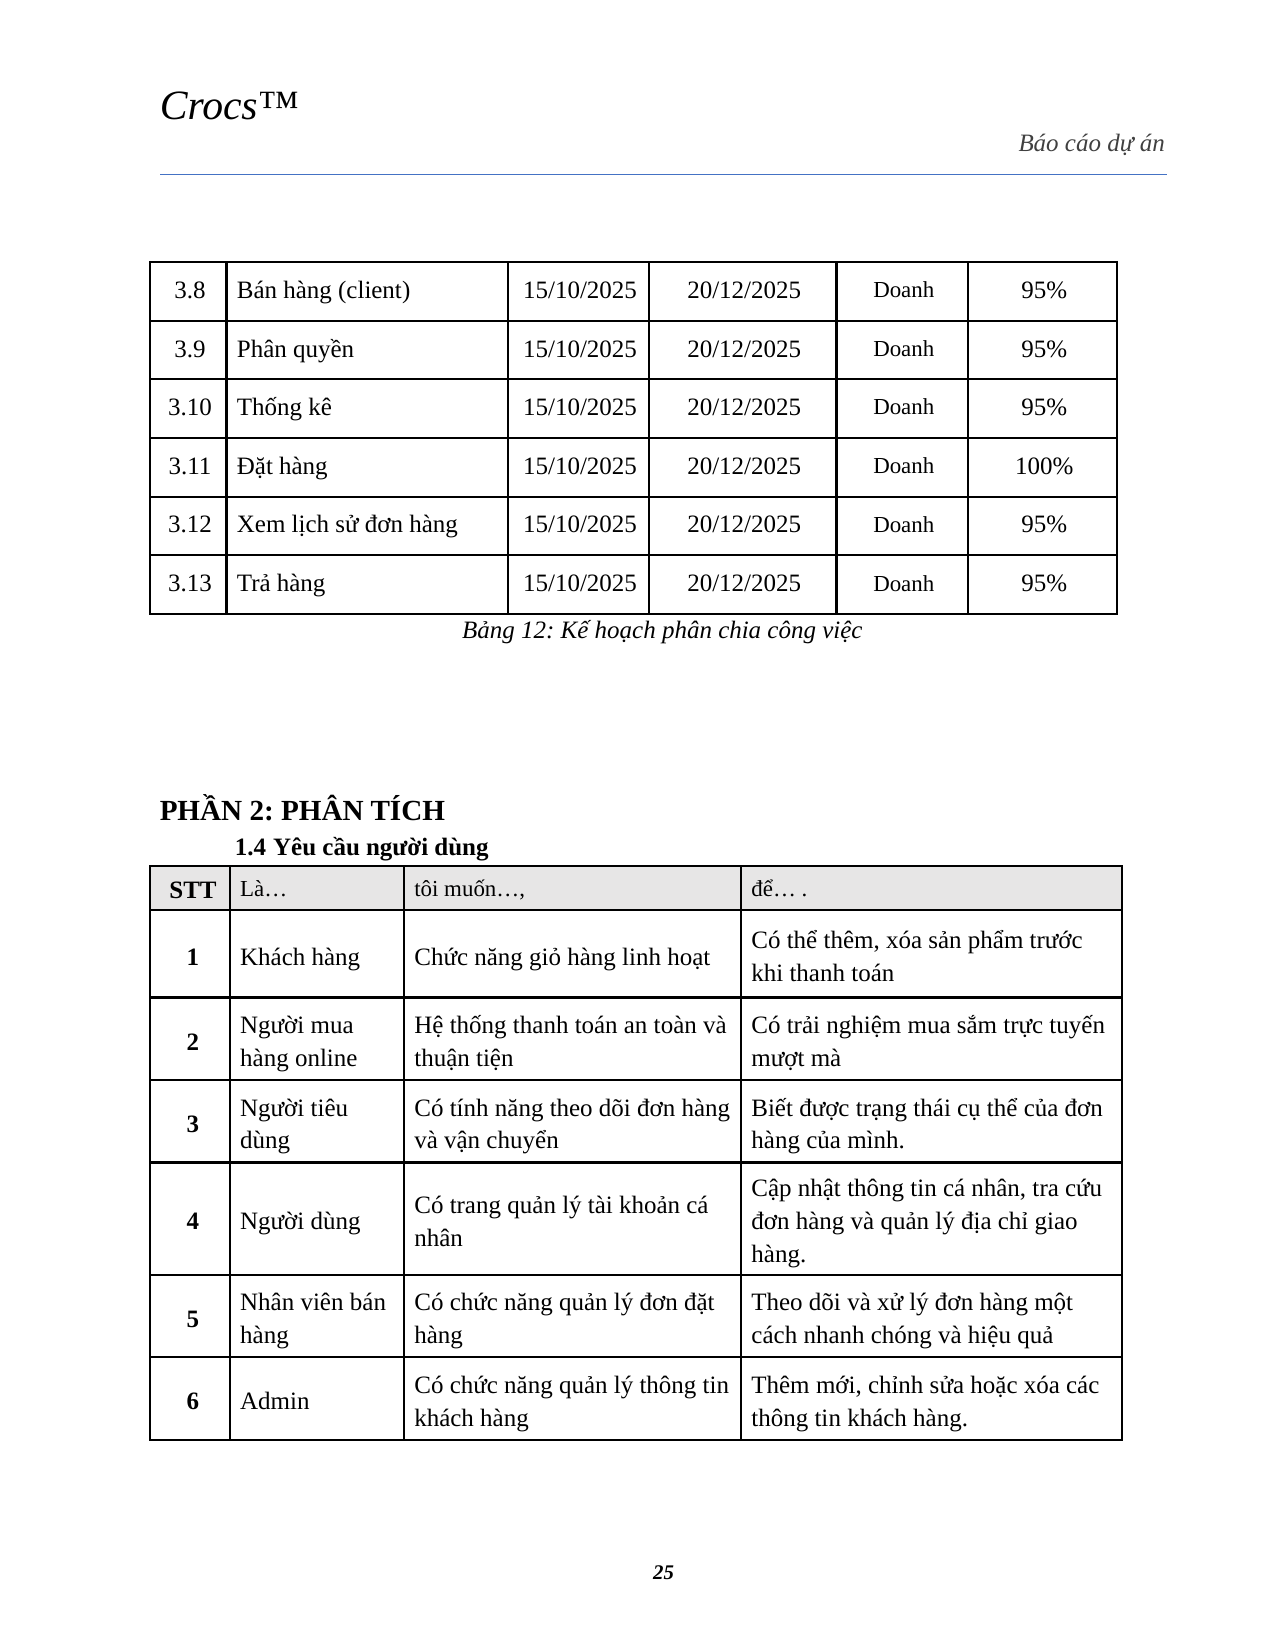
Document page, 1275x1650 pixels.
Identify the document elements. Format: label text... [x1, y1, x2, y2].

table_cell 20/12/2025 [650, 380, 835, 437]
table_cell Đặt hàng [228, 439, 507, 496]
table_cell 20/12/2025 [650, 498, 835, 554]
table_cell 15/10/2025 [509, 439, 648, 496]
table_cell Biết được trạng thái cụ thể của đơn hàng của mình. [742, 1081, 1121, 1161]
table_cell 95% [969, 556, 1116, 613]
table_cell 4 [151, 1164, 229, 1274]
table_cell Phân quyền [228, 322, 507, 378]
table_cell 95% [969, 498, 1116, 554]
table_cell Có trải nghiệm mua sắm trực tuyến mượt mà [742, 999, 1121, 1079]
table_header STT [151, 867, 229, 909]
table_cell 6 [151, 1358, 229, 1439]
table_cell Người mua hàng online [231, 999, 403, 1079]
table_cell 15/10/2025 [509, 322, 648, 378]
table_cell Người dùng [231, 1164, 403, 1274]
table_cell 15/10/2025 [509, 380, 648, 437]
table_cell Người tiêu dùng [231, 1081, 403, 1161]
table_cell Thêm mới, chỉnh sửa hoặc xóa các thông tin khách hàng. [742, 1358, 1121, 1439]
table_cell 5 [151, 1276, 229, 1356]
table_cell 20/12/2025 [650, 322, 835, 378]
table_cell 95% [969, 263, 1116, 319]
table_cell 3 [151, 1081, 229, 1161]
table_cell 20/12/2025 [650, 439, 835, 496]
subtitle 1.4 Yêu cầu người dùng [159, 832, 1167, 861]
table_cell 15/10/2025 [509, 556, 648, 613]
table_cell Thống kê [228, 380, 507, 437]
table_cell Doanh [838, 498, 967, 554]
table_cell Doanh [838, 322, 967, 378]
table_cell Chức năng giỏ hàng linh hoạt [405, 911, 740, 996]
table_cell 3.12 [151, 498, 225, 554]
table_cell 100% [969, 439, 1116, 496]
table_cell Theo dõi và xử lý đơn hàng một cách nhanh chóng và hiệu quả [742, 1276, 1121, 1356]
table_header Là… [231, 867, 403, 909]
table_cell 2 [151, 999, 229, 1079]
subtitle PHẦN 2: PHÂN TÍCH [159, 793, 1167, 827]
table_cell Hệ thống thanh toán an toàn và thuận tiện [405, 999, 740, 1079]
table_cell Có thể thêm, xóa sản phẩm trước khi thanh toán [742, 911, 1121, 996]
table_cell Bán hàng (client) [228, 263, 507, 319]
table_header để… . [742, 867, 1121, 909]
table_cell 3.9 [151, 322, 225, 378]
table_cell 3.11 [151, 439, 225, 496]
table_cell Có trang quản lý tài khoản cá nhân [405, 1164, 740, 1274]
table_cell Doanh [838, 439, 967, 496]
subtitle Bảng 12: Kế hoạch phân chia công việc [159, 615, 1167, 644]
table_cell Xem lịch sử đơn hàng [228, 498, 507, 554]
table_cell 20/12/2025 [650, 263, 835, 319]
table_cell 3.10 [151, 380, 225, 437]
table_cell Doanh [838, 263, 967, 319]
table_cell 15/10/2025 [509, 498, 648, 554]
table_cell Khách hàng [231, 911, 403, 996]
table_cell Có chức năng quản lý thông tin khách hàng [405, 1358, 740, 1439]
table_cell 3.8 [151, 263, 225, 319]
table_cell 95% [969, 380, 1116, 437]
table_cell 1 [151, 911, 229, 996]
table_cell 95% [969, 322, 1116, 378]
table_cell Admin [231, 1358, 403, 1439]
table_cell Doanh [838, 556, 967, 613]
table_cell Doanh [838, 380, 967, 437]
table_cell Nhân viên bán hàng [231, 1276, 403, 1356]
table_header tôi muốn…, [405, 867, 740, 909]
table_cell 15/10/2025 [509, 263, 648, 319]
table_cell Có tính năng theo dõi đơn hàng và vận chuyển [405, 1081, 740, 1161]
table_cell Có chức năng quản lý đơn đặt hàng [405, 1276, 740, 1356]
table_cell 20/12/2025 [650, 556, 835, 613]
table_cell Trả hàng [228, 556, 507, 613]
table_cell 3.13 [151, 556, 225, 613]
table_cell Cập nhật thông tin cá nhân, tra cứu đơn hàng và quản lý địa chỉ giao hàng. [742, 1164, 1121, 1274]
